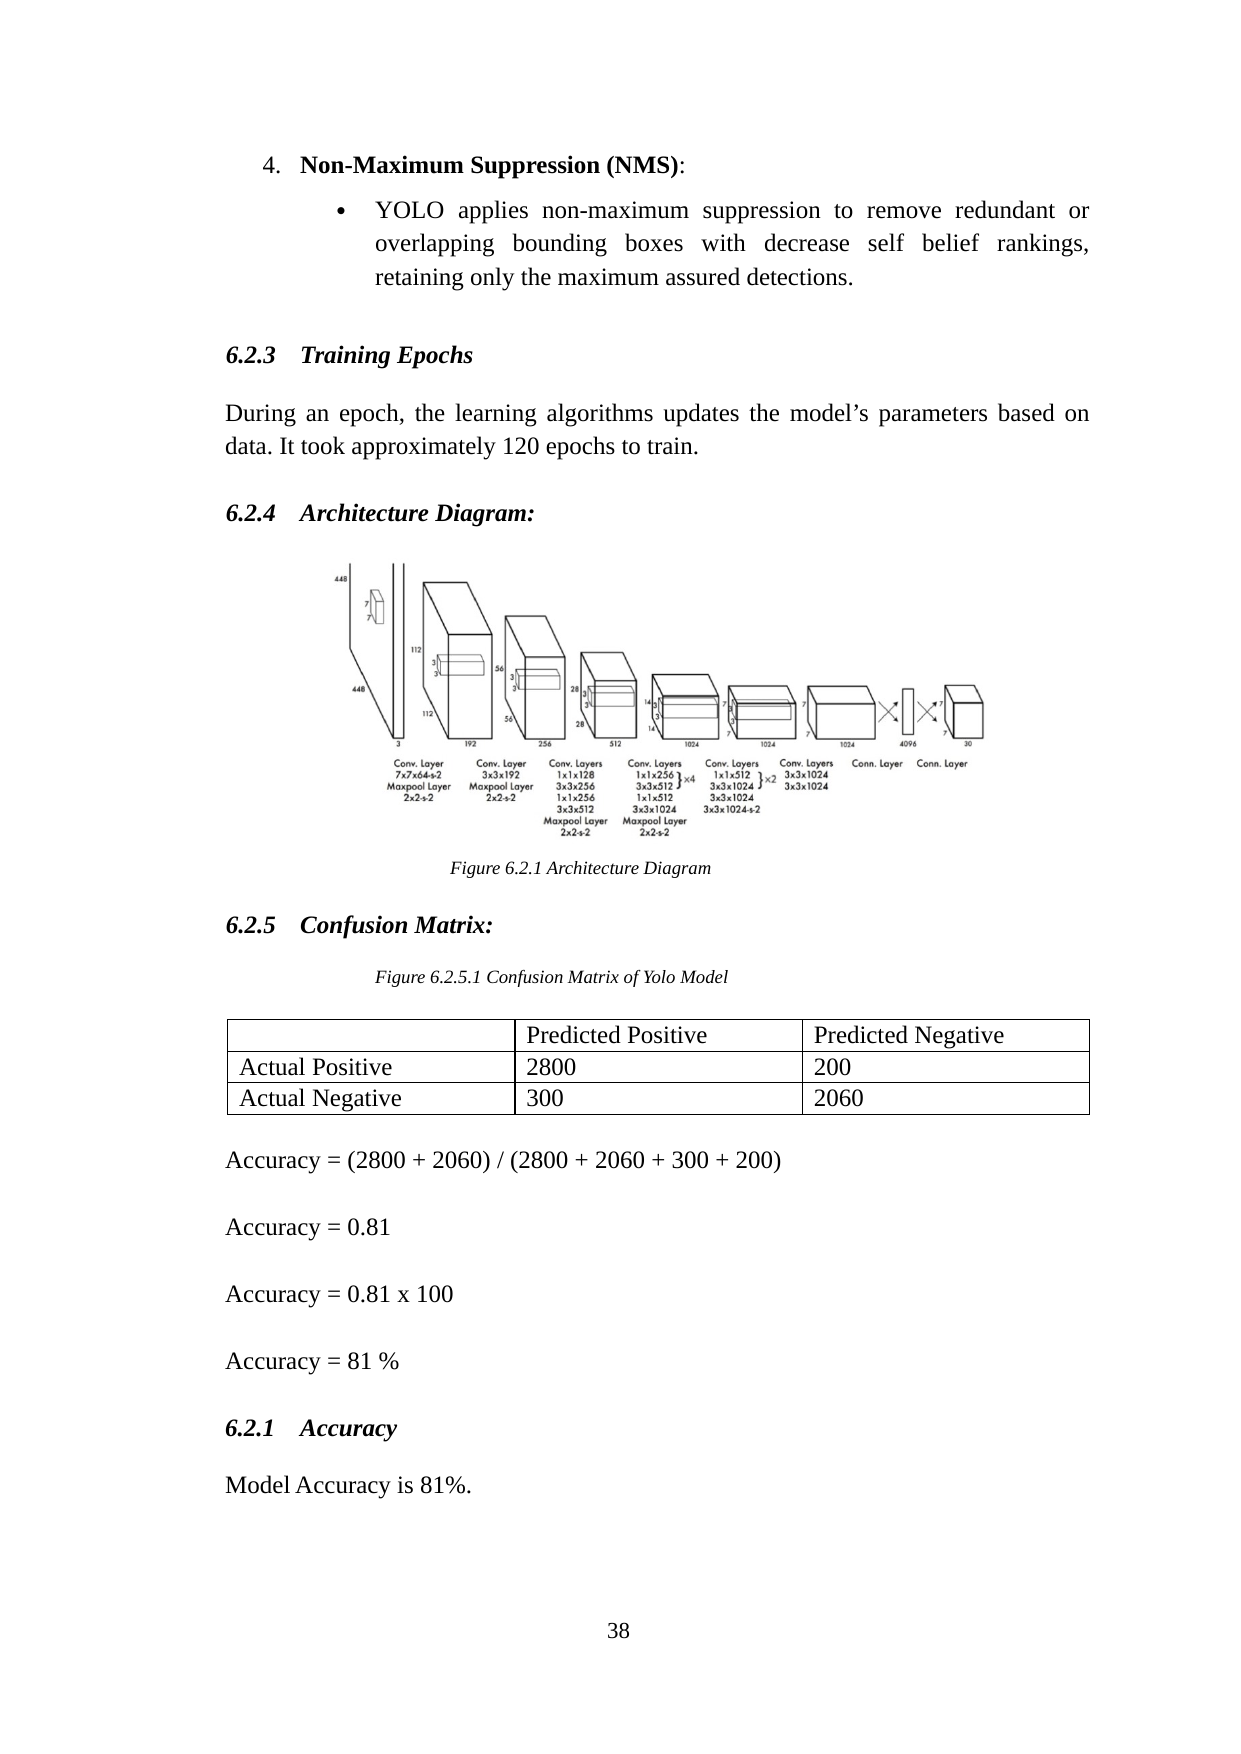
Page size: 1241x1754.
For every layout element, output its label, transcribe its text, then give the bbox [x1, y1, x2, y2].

table_header [228, 1020, 514, 1051]
text During an epoch, the learning algorithms updates the model’s parameters based on data. It took approximately 120 epochs to train. [225, 398, 1090, 459]
table_cell Actual Positive [228, 1052, 514, 1082]
table_cell 200 [803, 1052, 1089, 1082]
table_header Predicted Negative [803, 1020, 1089, 1051]
table_cell 2060 [803, 1083, 1089, 1113]
table_cell 300 [516, 1083, 802, 1113]
list Non-Maximum Suppression (NMS): [262, 150, 1090, 179]
text Accuracy = 81 % [225, 1346, 1090, 1375]
text Figure 6.2.5.1 Confusion Matrix of Yolo Model [302, 966, 1090, 987]
text Accuracy = 0.81 x 100 [225, 1279, 1090, 1308]
picture [288, 558, 1038, 851]
text Model Accuracy is 81%. [225, 1471, 1090, 1499]
subtitle Confusion Matrix: [226, 911, 1090, 939]
subtitle Accuracy [225, 1413, 1090, 1442]
text Accuracy = 0.81 [225, 1212, 1090, 1241]
list YOLO applies non-maximum suppression to remove redundant or overlapping bounding boxes with decrease self belief rankings, retaining only the maximum assured detections. [337, 196, 1090, 290]
text Accuracy = (2800 + 2060) / (2800 + 2060 + 300 + 200) [225, 1145, 1090, 1174]
table_cell Actual Negative [228, 1083, 514, 1113]
text Figure 6.2.1 Architecture Diagram [377, 857, 1090, 879]
subtitle Training Epochs [226, 341, 1090, 369]
table_header Predicted Positive [516, 1020, 802, 1051]
table_cell 2800 [516, 1052, 802, 1082]
subtitle Architecture Diagram: [226, 498, 1090, 527]
